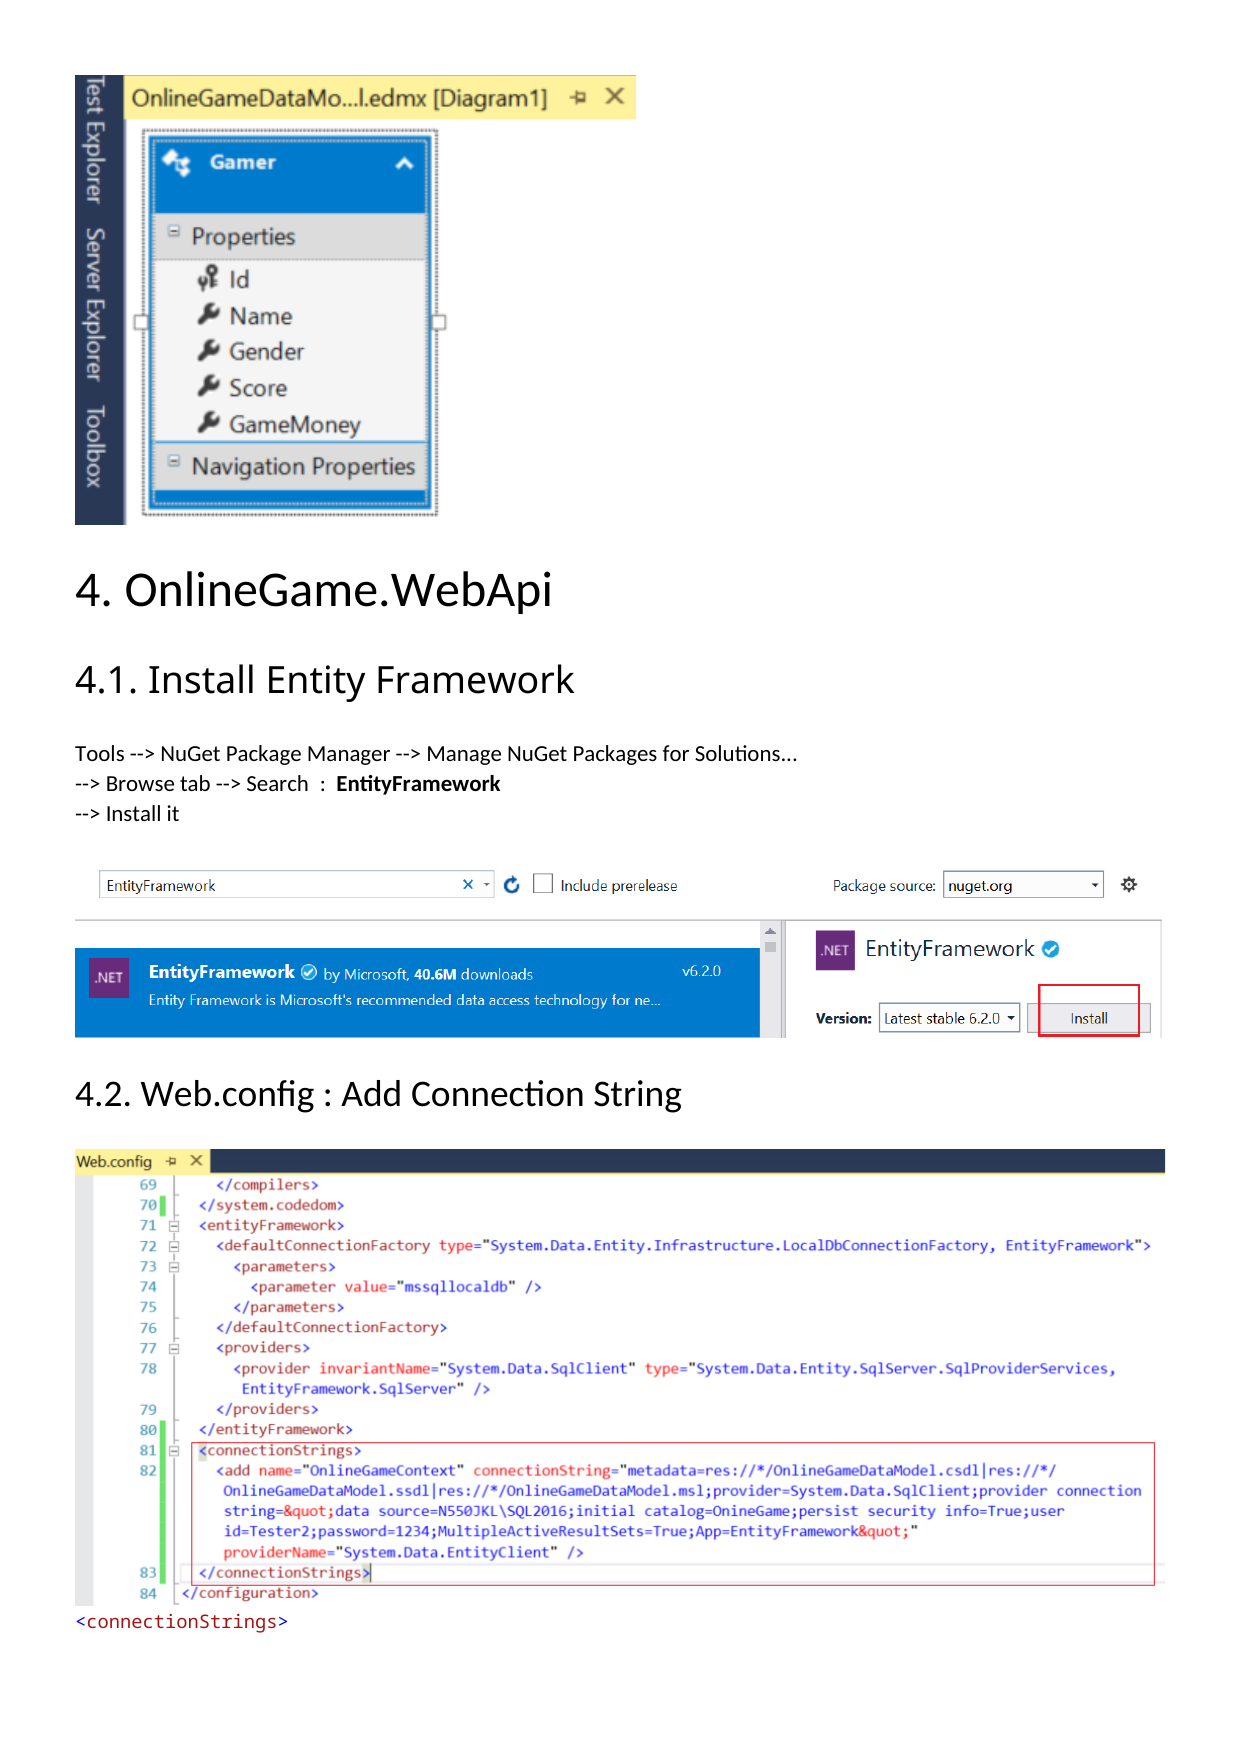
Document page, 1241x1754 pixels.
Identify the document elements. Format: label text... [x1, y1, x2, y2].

text 4.1. Install Entity Framework [75, 653, 1165, 704]
text 4.2. Web.config : Add Connection String [75, 1070, 1165, 1116]
text Tools --> NuGet Package Manager --> Manage NuGet Packages for Solutions... [75, 739, 1165, 767]
picture [75, 859, 1166, 1038]
text --> Browse tab --> Search : EntityFramework [75, 769, 1165, 797]
text <connectionStrings> [75, 1608, 1165, 1634]
picture [75, 75, 637, 525]
text 4. OnlineGame.WebApi [75, 557, 1165, 618]
picture [75, 1149, 1166, 1606]
text --> Install it [75, 799, 1165, 827]
